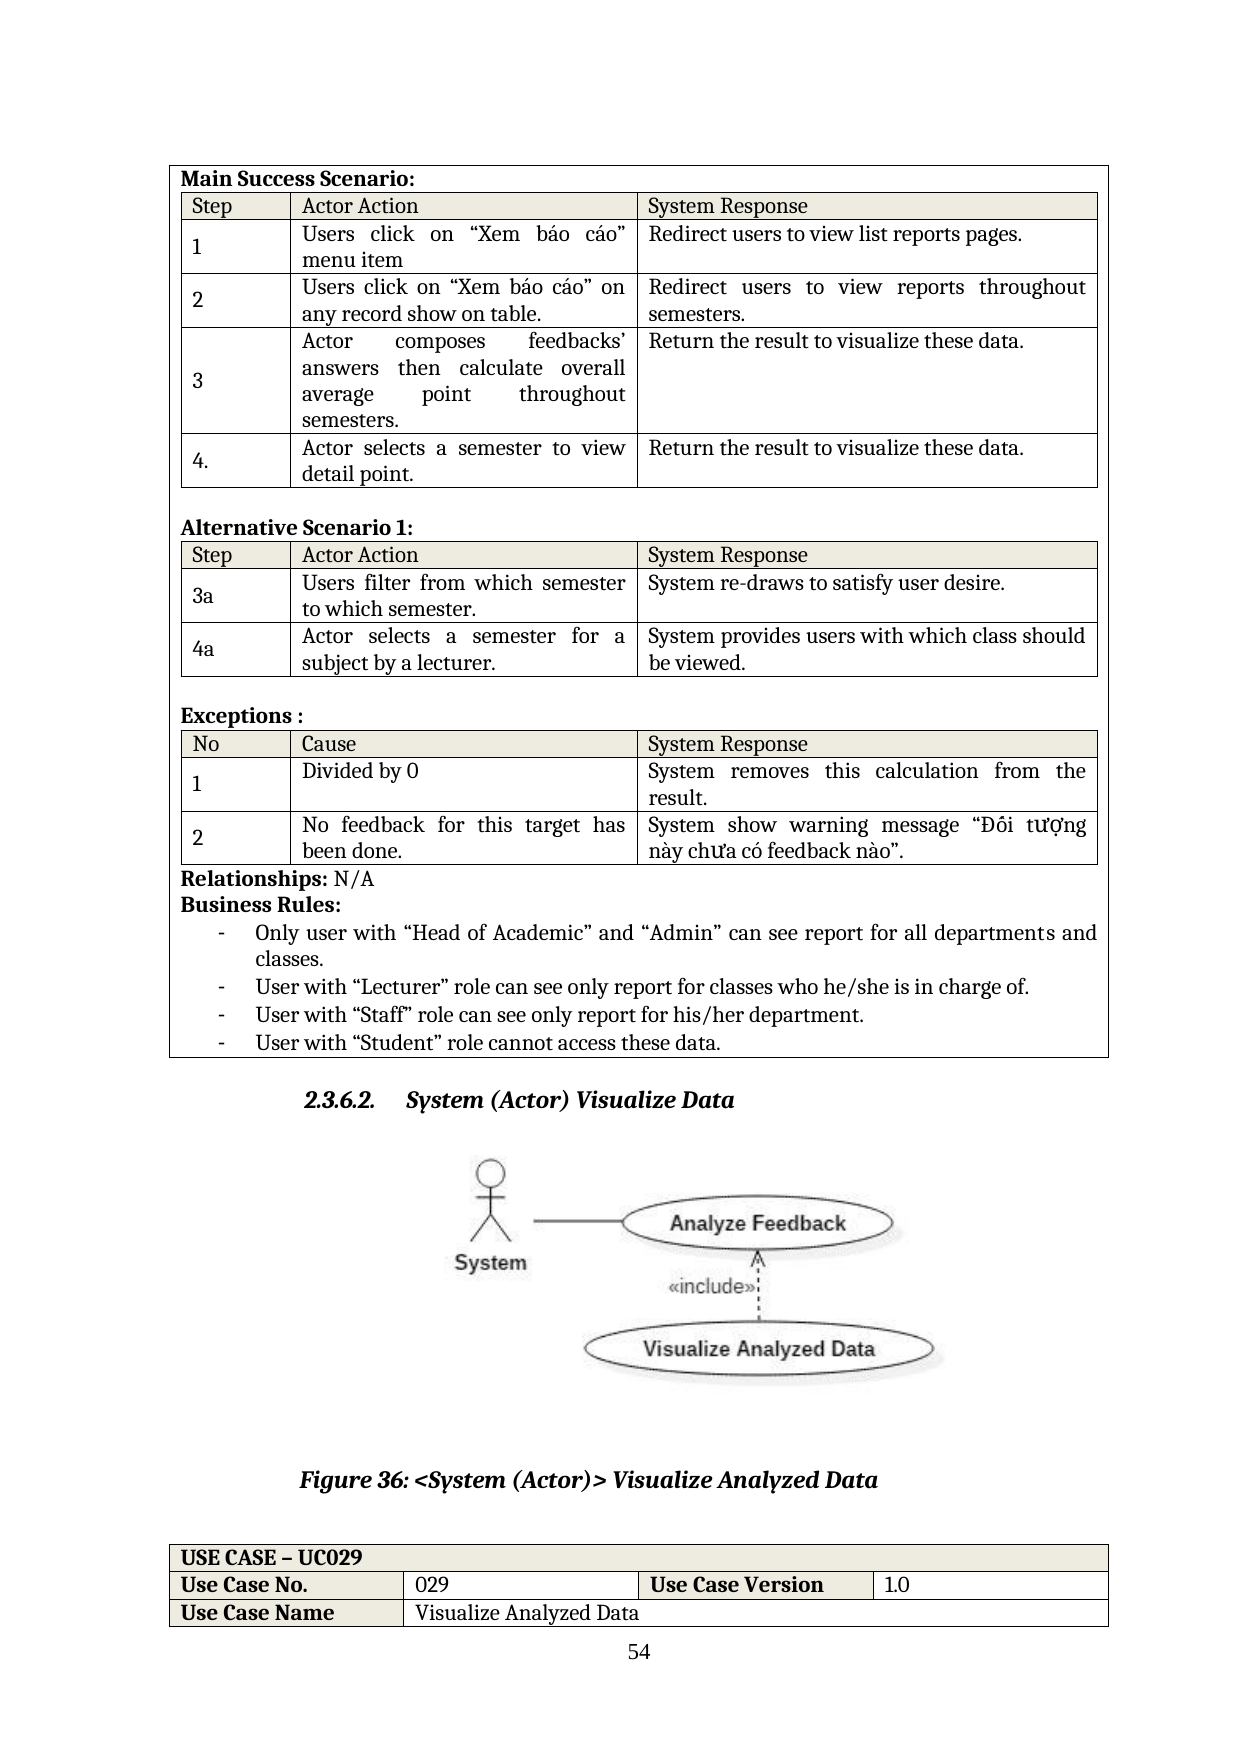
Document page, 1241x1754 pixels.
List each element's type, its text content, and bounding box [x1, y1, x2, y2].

table_cell Use Case Version [639, 1572, 873, 1599]
table_cell 029 [404, 1572, 638, 1599]
list System (Actor) Visualize Data [304, 1086, 1171, 1115]
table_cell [170, 166, 1108, 1057]
table_cell Use Case Name [170, 1600, 403, 1626]
text Figure 36: <System (Actor)> Visualize Analyzed Data [106, 1466, 1071, 1495]
table_header USE CASE – UC029 [170, 1545, 1108, 1571]
table_cell Use Case No. [170, 1572, 403, 1599]
table_cell 1.0 [874, 1572, 1108, 1599]
picture [432, 1143, 995, 1438]
table_cell Visualize Analyzed Data [404, 1600, 1108, 1626]
